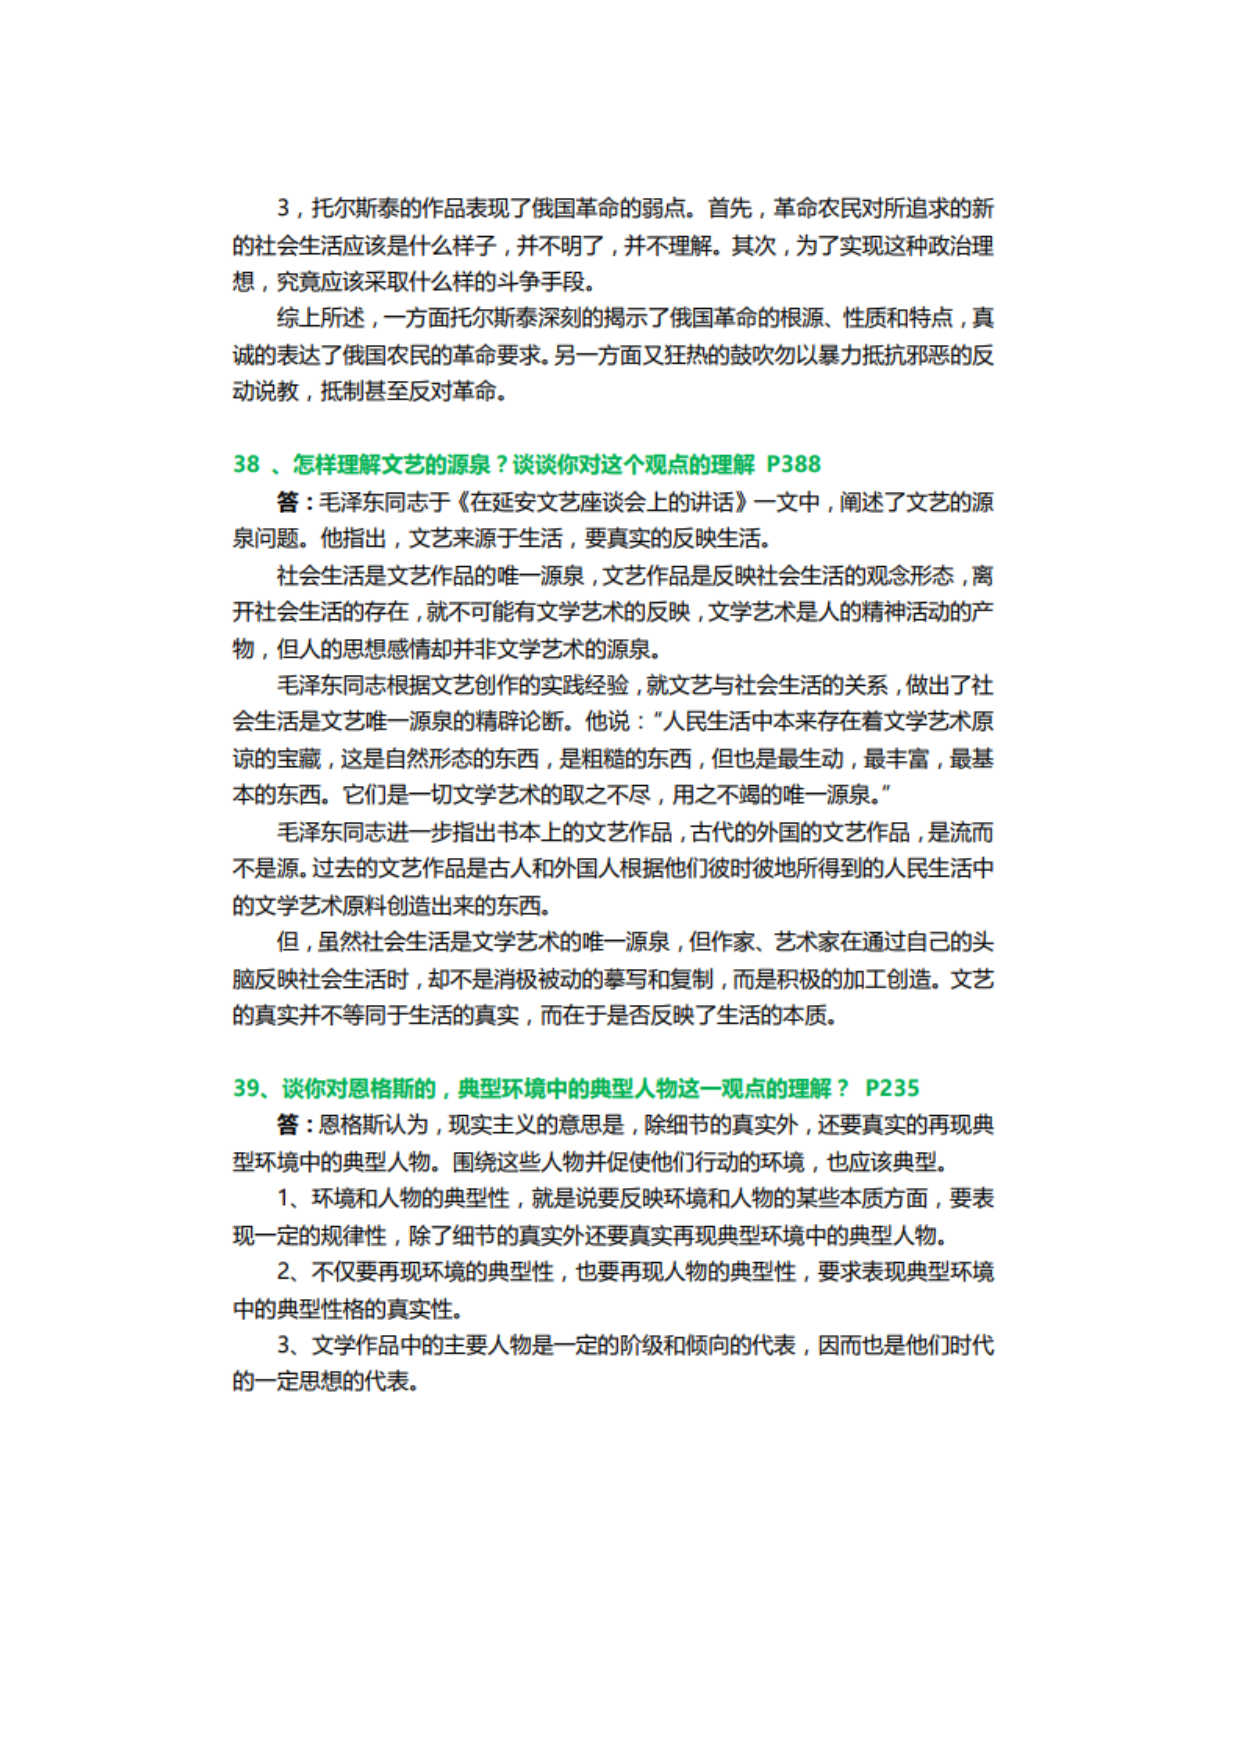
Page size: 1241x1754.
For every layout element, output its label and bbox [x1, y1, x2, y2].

picture [187, 162, 1047, 1420]
